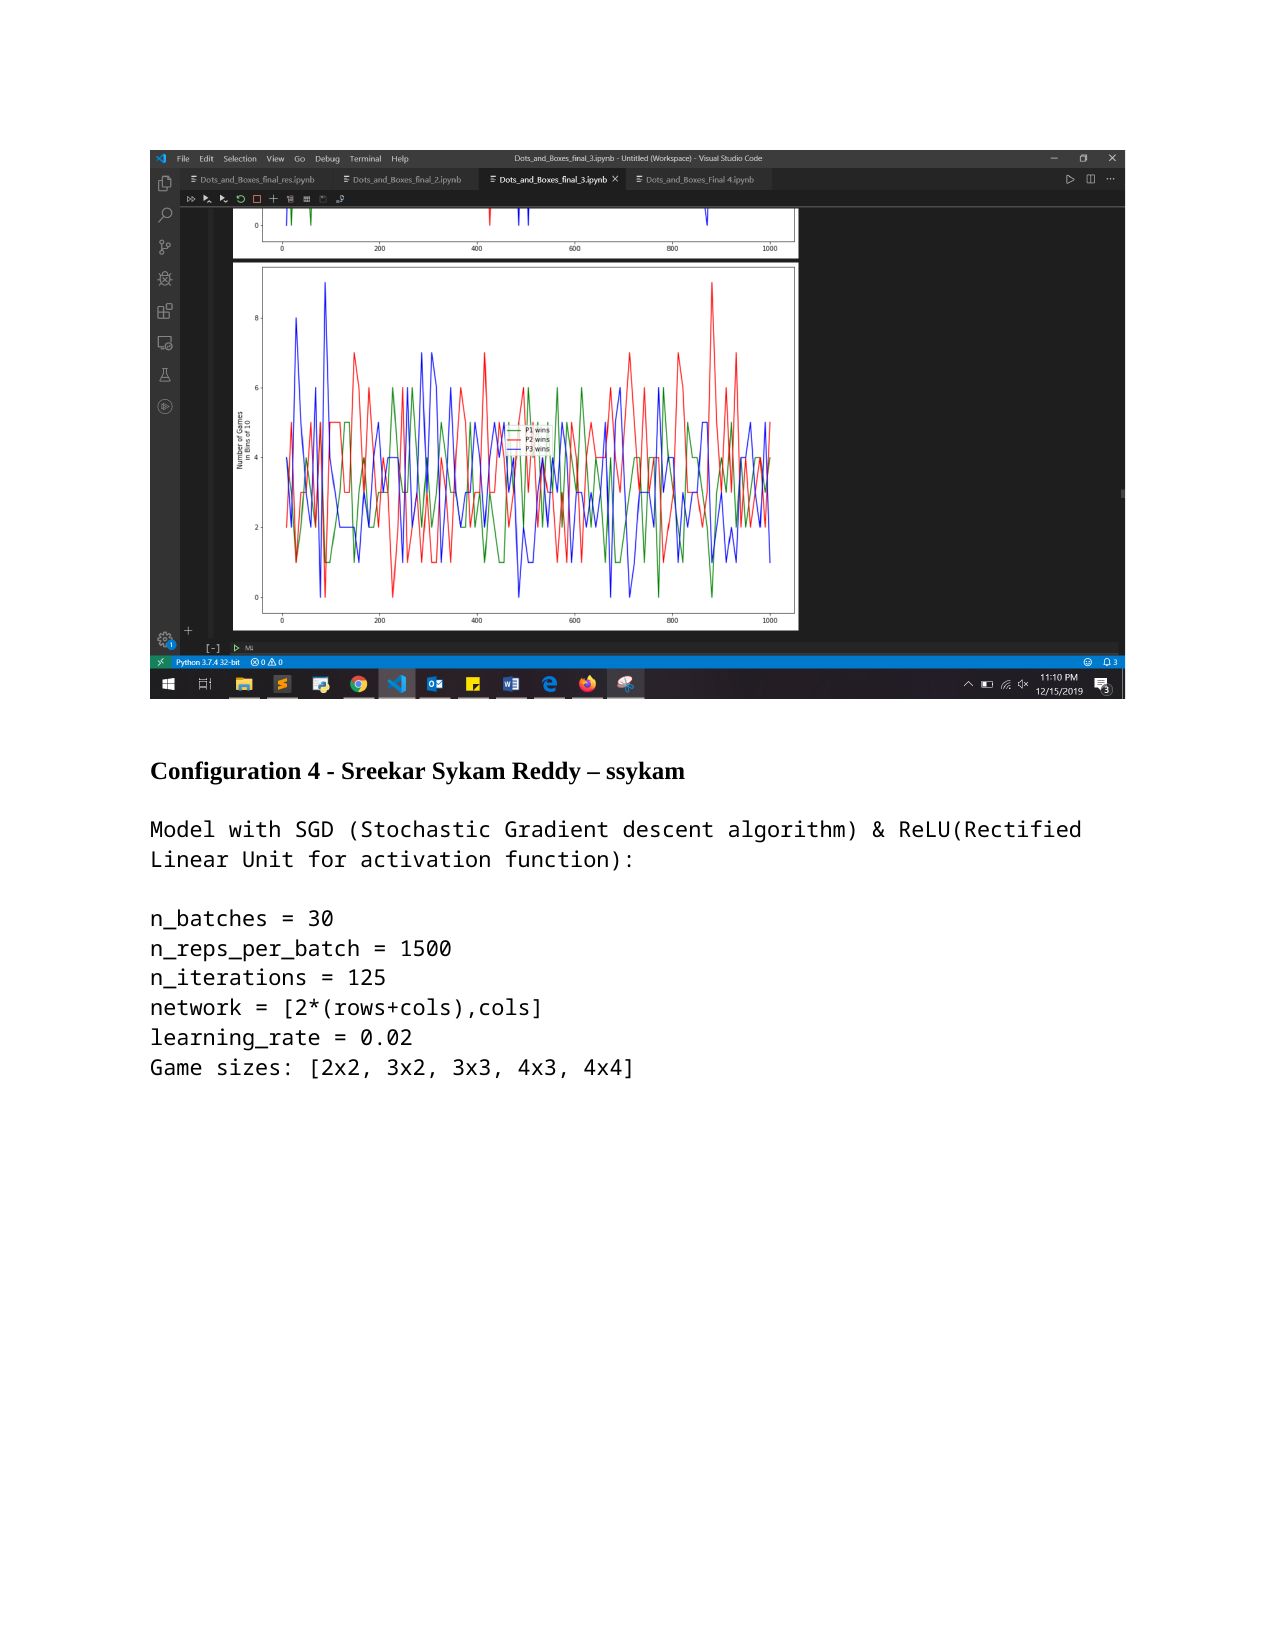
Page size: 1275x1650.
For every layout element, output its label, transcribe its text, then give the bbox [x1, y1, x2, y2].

text Model with SGD (Stochastic Gradient descent algorithm) & ReLU(Rectified Linear Unit for activation function): [150, 814, 1125, 874]
text learning_rate = 0.02 [150, 1022, 1125, 1052]
text Configuration 4 - Sreekar Sykam Reddy – ssykam [150, 756, 1125, 785]
text n_batches = 30 [150, 903, 1125, 933]
picture [150, 150, 1125, 699]
text Game sizes: [2x2, 3x2, 3x3, 4x3, 4x4] [150, 1052, 1125, 1082]
text n_reps_per_batch = 1500 [150, 933, 1125, 962]
text n_iterations = 125 [150, 962, 1125, 992]
text network = [2*(rows+cols),cols] [150, 992, 1125, 1022]
